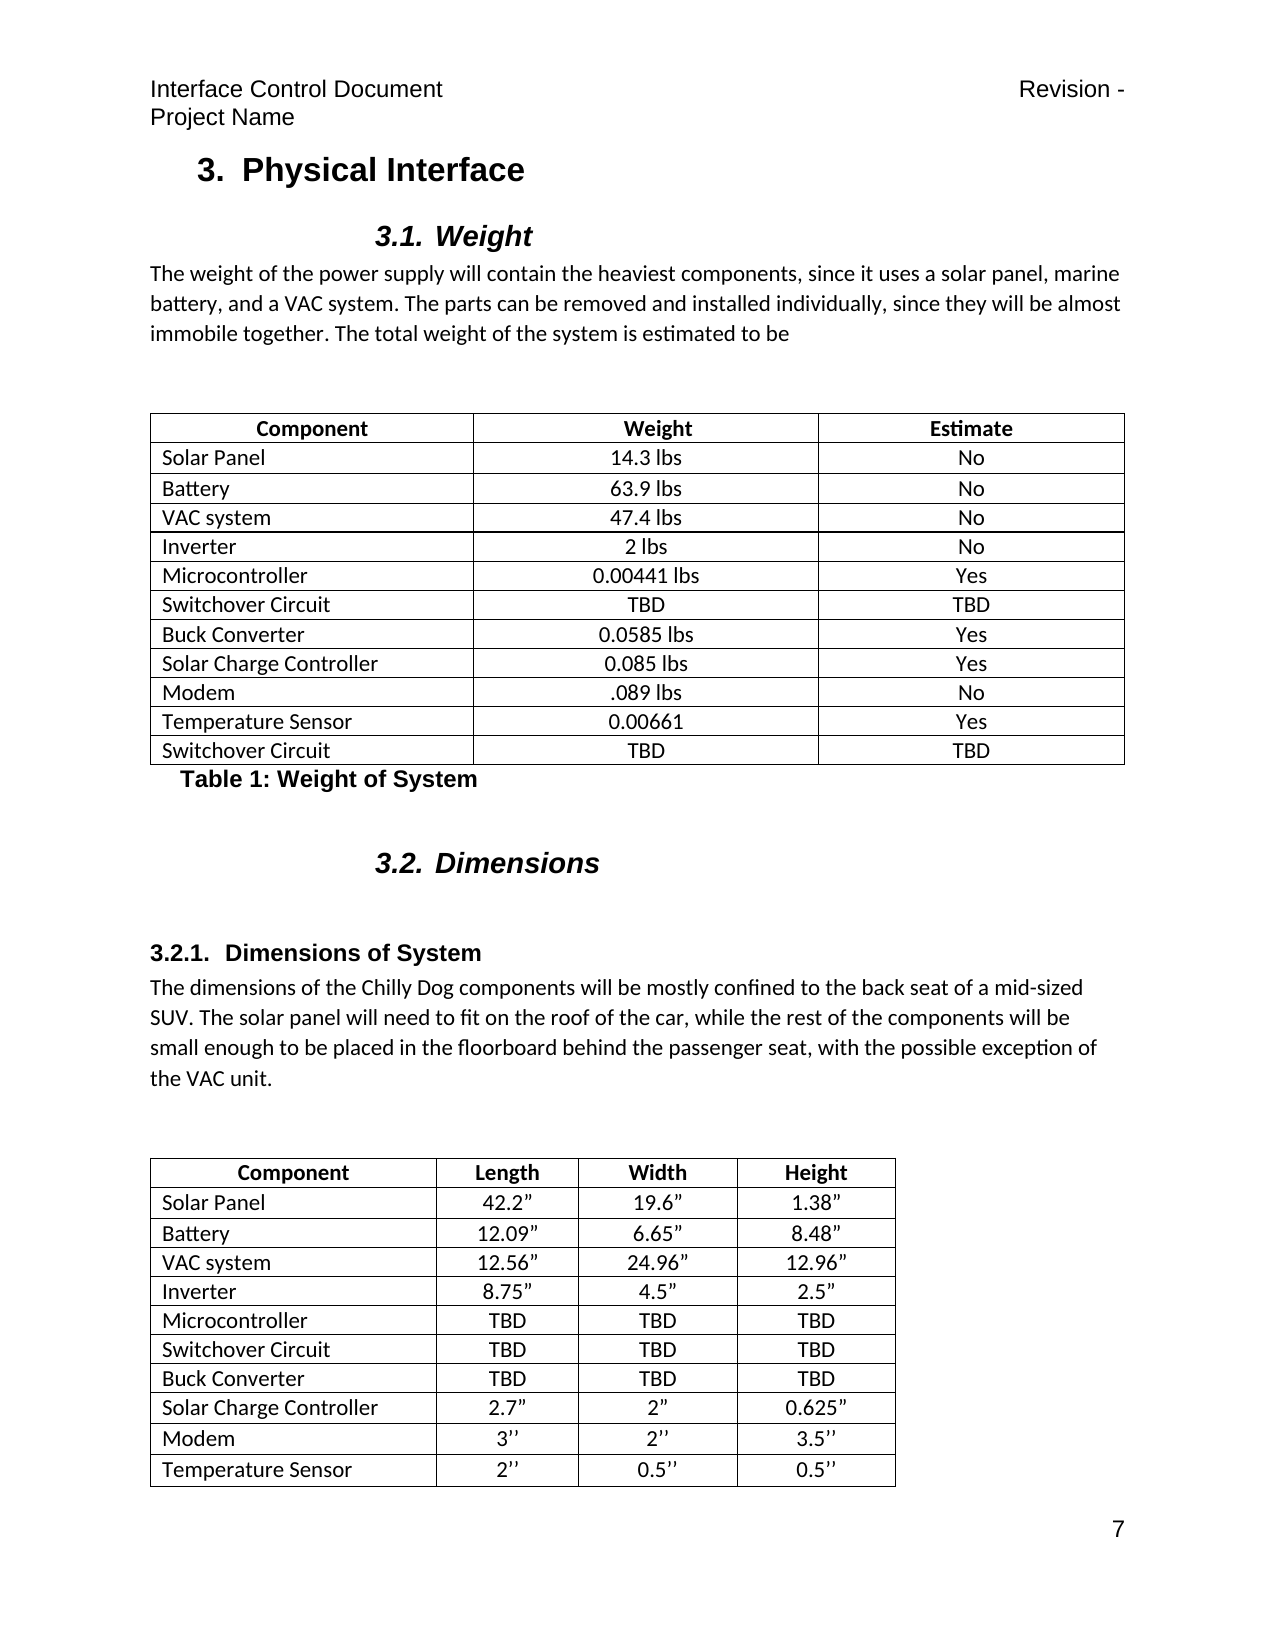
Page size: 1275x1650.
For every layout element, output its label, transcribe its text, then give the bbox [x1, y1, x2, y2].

table_cell No [819, 678, 1124, 706]
table_cell Microcontroller [151, 1306, 436, 1334]
table_cell TBD [437, 1335, 578, 1363]
table_cell 8.48” [738, 1219, 895, 1247]
table_cell TBD [579, 1306, 737, 1334]
table_header Estimate [819, 414, 1124, 442]
table_cell Modem [151, 1424, 436, 1454]
table_cell 0.085 lbs [474, 649, 818, 677]
table_cell TBD [819, 736, 1124, 764]
table_cell Solar Panel [151, 1188, 436, 1218]
table_cell VAC system [151, 1248, 436, 1276]
table_cell 0.00661 [474, 707, 818, 735]
table_cell Yes [819, 707, 1124, 735]
table_cell Buck Converter [151, 620, 473, 648]
table_cell 3’’ [437, 1424, 578, 1454]
table_header Component [151, 1159, 436, 1187]
table_header Width [579, 1159, 737, 1187]
table_cell Yes [819, 620, 1124, 648]
text Table 1: Weight of System [150, 765, 1125, 793]
table_cell TBD [819, 591, 1124, 619]
table_cell TBD [738, 1306, 895, 1334]
table_cell Switchover Circuit [151, 1335, 436, 1363]
table_cell TBD [437, 1306, 578, 1334]
table_cell TBD [579, 1335, 737, 1363]
table_cell 24.96” [579, 1248, 737, 1276]
table_cell Microcontroller [151, 562, 473, 589]
table_cell No [819, 443, 1124, 473]
table_cell TBD [437, 1364, 578, 1392]
table_cell Switchover Circuit [151, 736, 473, 764]
table_cell 12.96” [738, 1248, 895, 1276]
subtitle Physical Interface [197, 150, 1125, 188]
table_cell 1.38” [738, 1188, 895, 1218]
table_cell 47.4 lbs [474, 504, 818, 531]
table_cell 2’’ [437, 1455, 578, 1486]
table_cell 0.625” [738, 1393, 895, 1423]
table_cell No [819, 504, 1124, 531]
table_cell 8.75” [437, 1277, 578, 1305]
table_cell 2 lbs [474, 533, 818, 561]
table_cell TBD [738, 1335, 895, 1363]
table_cell Buck Converter [151, 1364, 436, 1392]
table_cell 14.3 lbs [474, 443, 818, 473]
table_cell Temperature Sensor [151, 707, 473, 735]
table_cell 2.5” [738, 1277, 895, 1305]
table_cell 63.9 lbs [474, 474, 818, 502]
table_header Height [738, 1159, 895, 1187]
table_cell 0.5’’ [738, 1455, 895, 1486]
table_cell Inverter [151, 533, 473, 561]
table_cell 2’’ [579, 1424, 737, 1454]
table_cell TBD [579, 1364, 737, 1392]
table_cell TBD [738, 1364, 895, 1392]
table_cell Solar Panel [151, 443, 473, 473]
table_cell 42.2” [437, 1188, 578, 1218]
table_cell 6.65” [579, 1219, 737, 1247]
table_cell 19.6” [579, 1188, 737, 1218]
table_cell Inverter [151, 1277, 436, 1305]
table_cell TBD [474, 591, 818, 619]
table_cell 3.5’’ [738, 1424, 895, 1454]
table_cell 0.00441 lbs [474, 562, 818, 589]
table_cell No [819, 474, 1124, 502]
table_cell 12.56” [437, 1248, 578, 1276]
table_cell Temperature Sensor [151, 1455, 436, 1486]
table_cell 4.5” [579, 1277, 737, 1305]
table_cell Battery [151, 474, 473, 502]
subtitle Dimensions of System [150, 939, 1125, 967]
table_cell Battery [151, 1219, 436, 1247]
table_cell VAC system [151, 504, 473, 531]
table_cell Switchover Circuit [151, 591, 473, 619]
subtitle Weight [375, 219, 1125, 253]
table_cell TBD [474, 736, 818, 764]
table_header Component [151, 414, 473, 442]
subtitle Dimensions [375, 846, 1125, 879]
table_cell 2.7” [437, 1393, 578, 1423]
table_cell Modem [151, 678, 473, 706]
table_cell No [819, 533, 1124, 561]
table_cell 0.0585 lbs [474, 620, 818, 648]
table_cell 0.5’’ [579, 1455, 737, 1486]
table_cell .089 lbs [474, 678, 818, 706]
text The weight of the power supply will contain the heaviest components, since it uses a solar panel, marine battery, and a VAC system. The parts can be removed and installed individually, since they will be almost immobile together. The total weight of the system is estimated to be [150, 259, 1125, 347]
table_cell Yes [819, 562, 1124, 589]
table_cell Yes [819, 649, 1124, 677]
table_cell Solar Charge Controller [151, 649, 473, 677]
table_header Weight [474, 414, 818, 442]
table_header Length [437, 1159, 578, 1187]
table_cell 12.09” [437, 1219, 578, 1247]
table_cell 2” [579, 1393, 737, 1423]
text The dimensions of the Chilly Dog components will be mostly confined to the back seat of a mid-sized SUV. The solar panel will need to fit on the roof of the car, while the rest of the components will be small enough to be placed in the floorboard behind the passenger seat, with the possible exception of the VAC unit. [150, 973, 1125, 1092]
table_cell Solar Charge Controller [151, 1393, 436, 1423]
